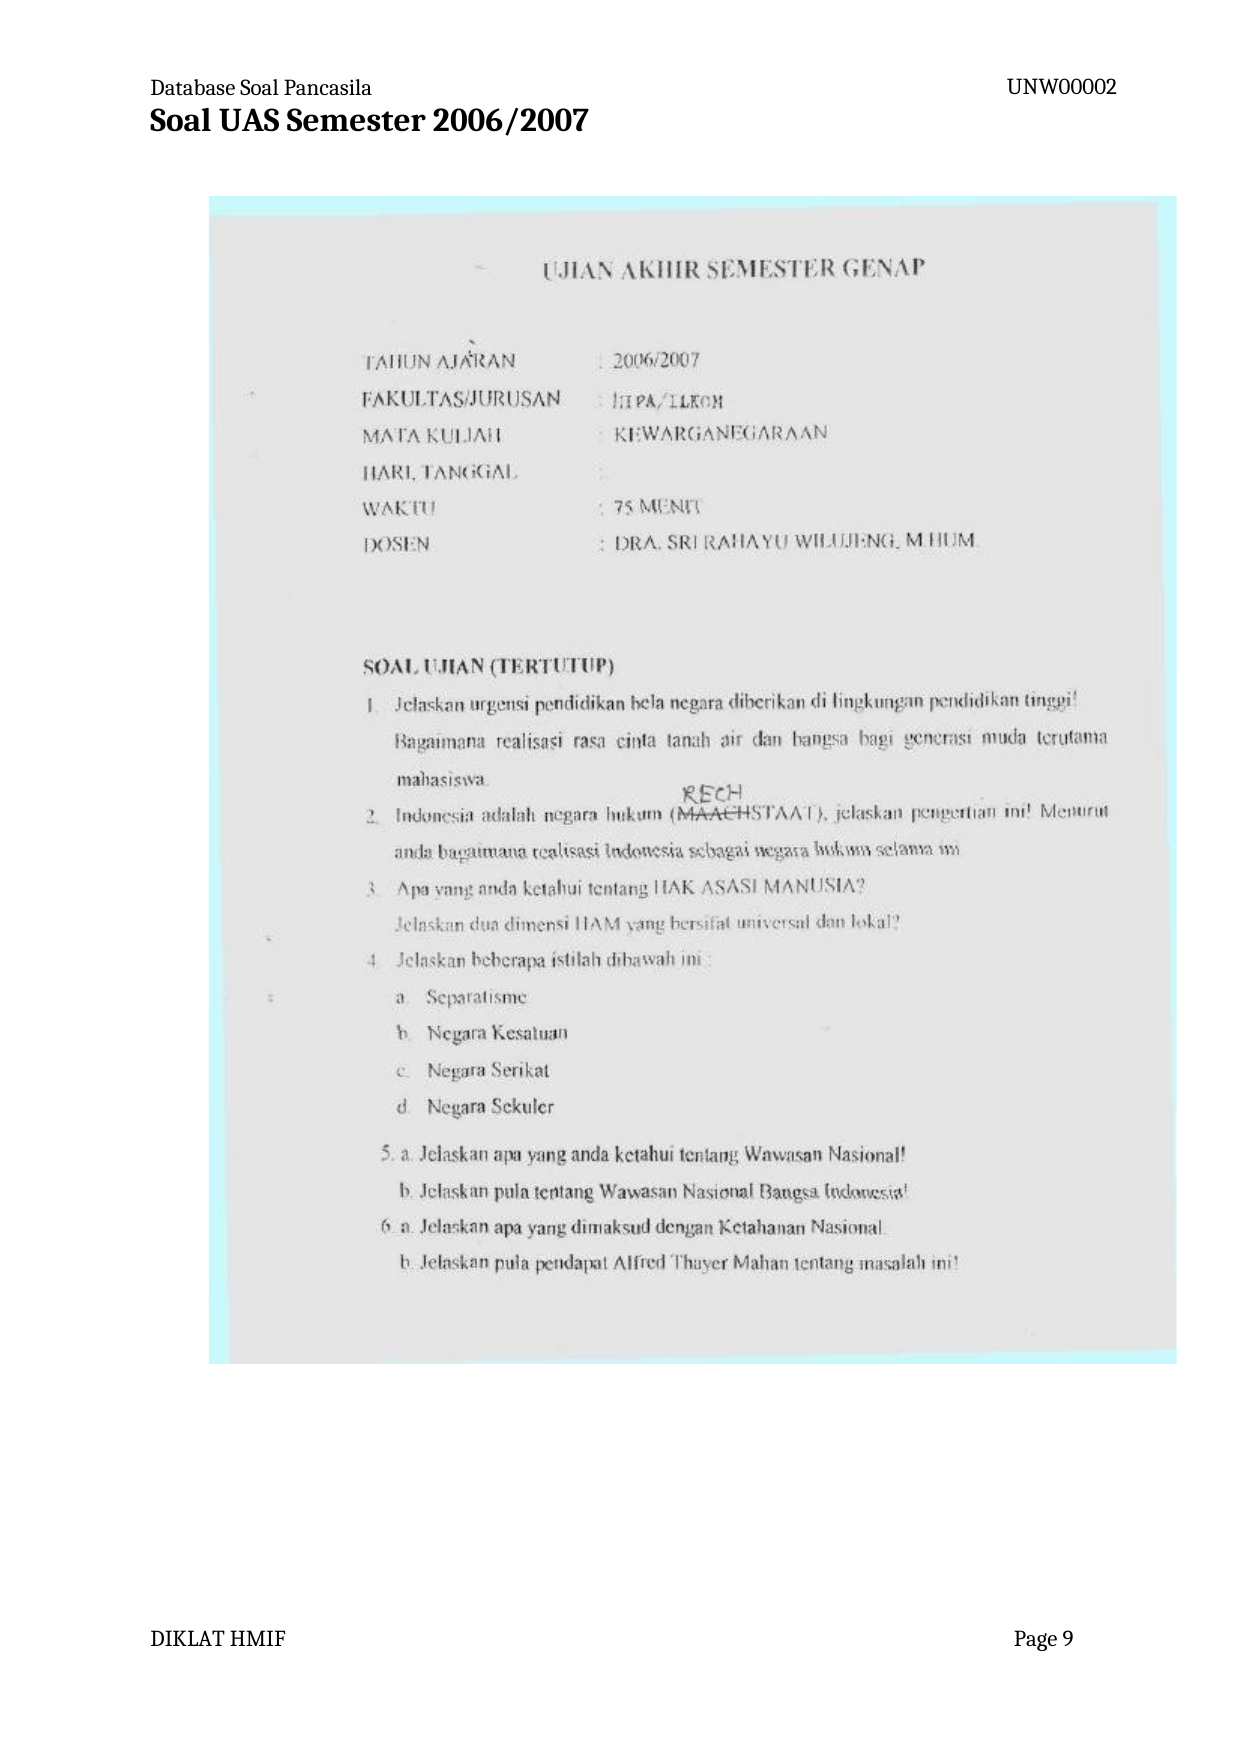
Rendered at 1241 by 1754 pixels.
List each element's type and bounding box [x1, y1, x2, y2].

picture [208, 196, 1177, 1364]
